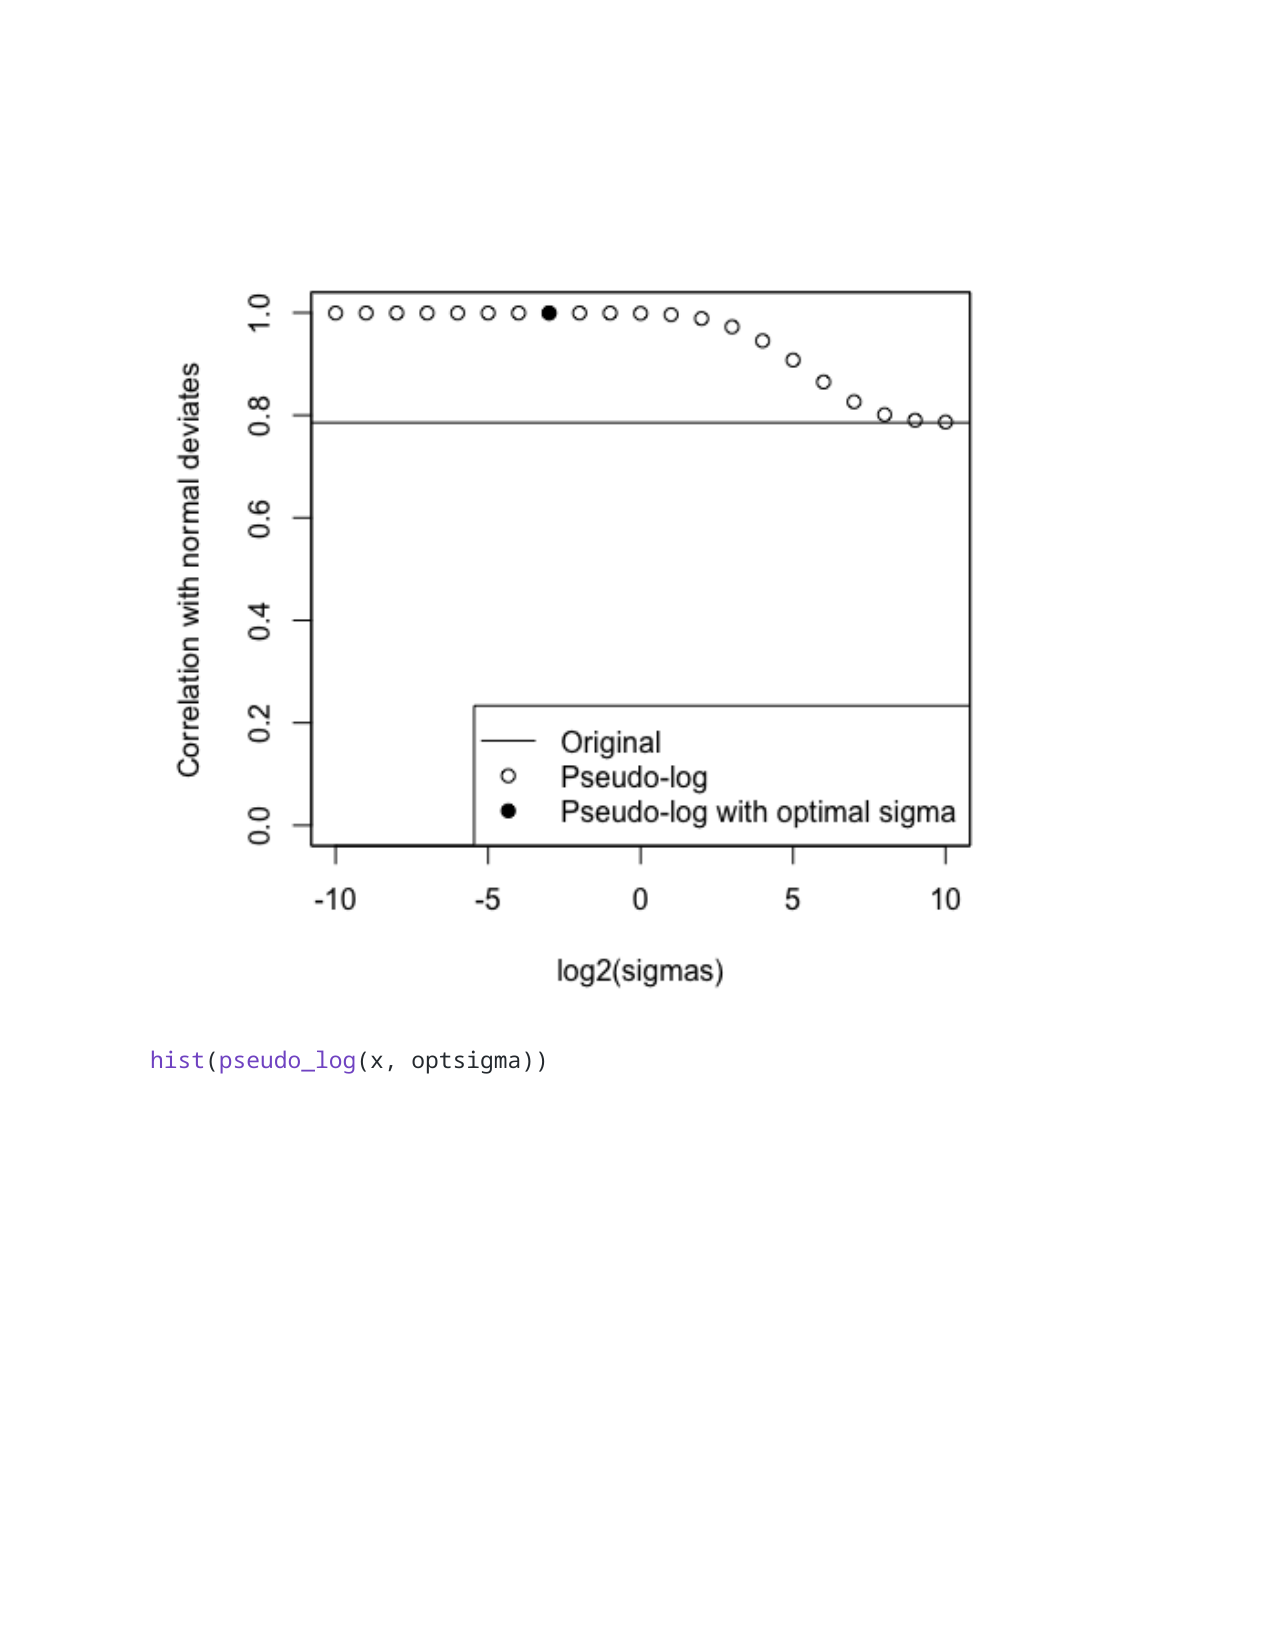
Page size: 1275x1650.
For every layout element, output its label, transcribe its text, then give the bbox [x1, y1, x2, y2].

text hist(pseudo_log(x, optsigma)) [150, 1044, 1125, 1075]
picture [168, 150, 1044, 1025]
